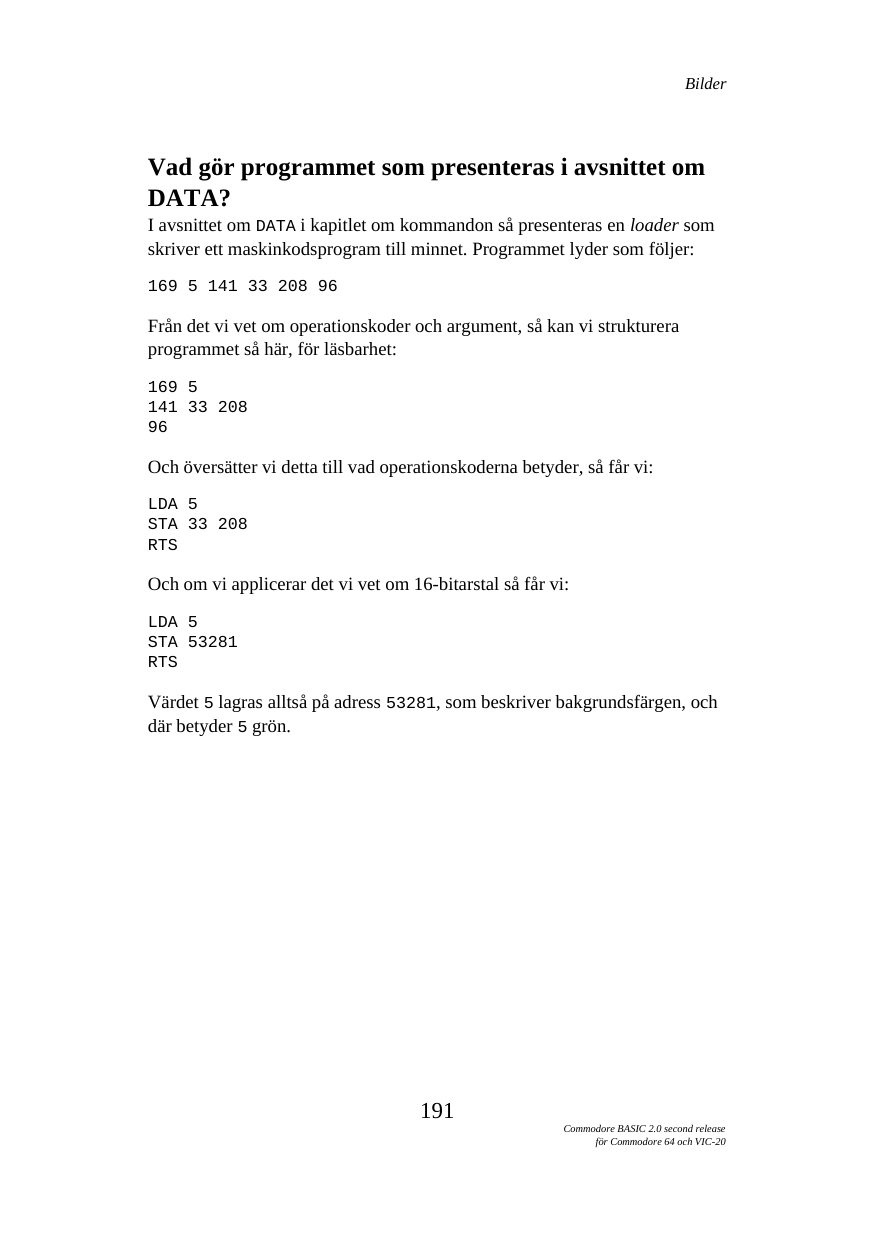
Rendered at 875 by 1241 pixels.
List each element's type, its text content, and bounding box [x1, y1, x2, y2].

text LDA 5 STA 33 208 RTS [148, 496, 726, 555]
text LDA 5 STA 53281 RTS [148, 613, 726, 673]
subtitle Vad gör programmet som presenteras i avsnittet om DATA? [148, 152, 726, 212]
text Och översätter vi detta till vad operationskoderna betyder, så får vi: [148, 456, 726, 477]
text 169 5 141 33 208 96 [148, 378, 726, 438]
text Värdet 5 lagras alltså på adress 53281, som beskriver bakgrundsfärgen, och där betyder 5 grön. [148, 691, 726, 737]
text 169 5 141 33 208 96 [148, 278, 726, 297]
text I avsnittet om DATA i kapitlet om kommandon så presenteras en loader som skriver ett maskinkodsprogram till minnet. Programmet lyder som följer: [148, 214, 726, 260]
text Och om vi applicerar det vi vet om 16-bitarstal så får vi: [148, 573, 726, 595]
text Från det vi vet om operationskoder och argument, så kan vi strukturera programmet så här, för läsbarhet: [148, 315, 726, 360]
